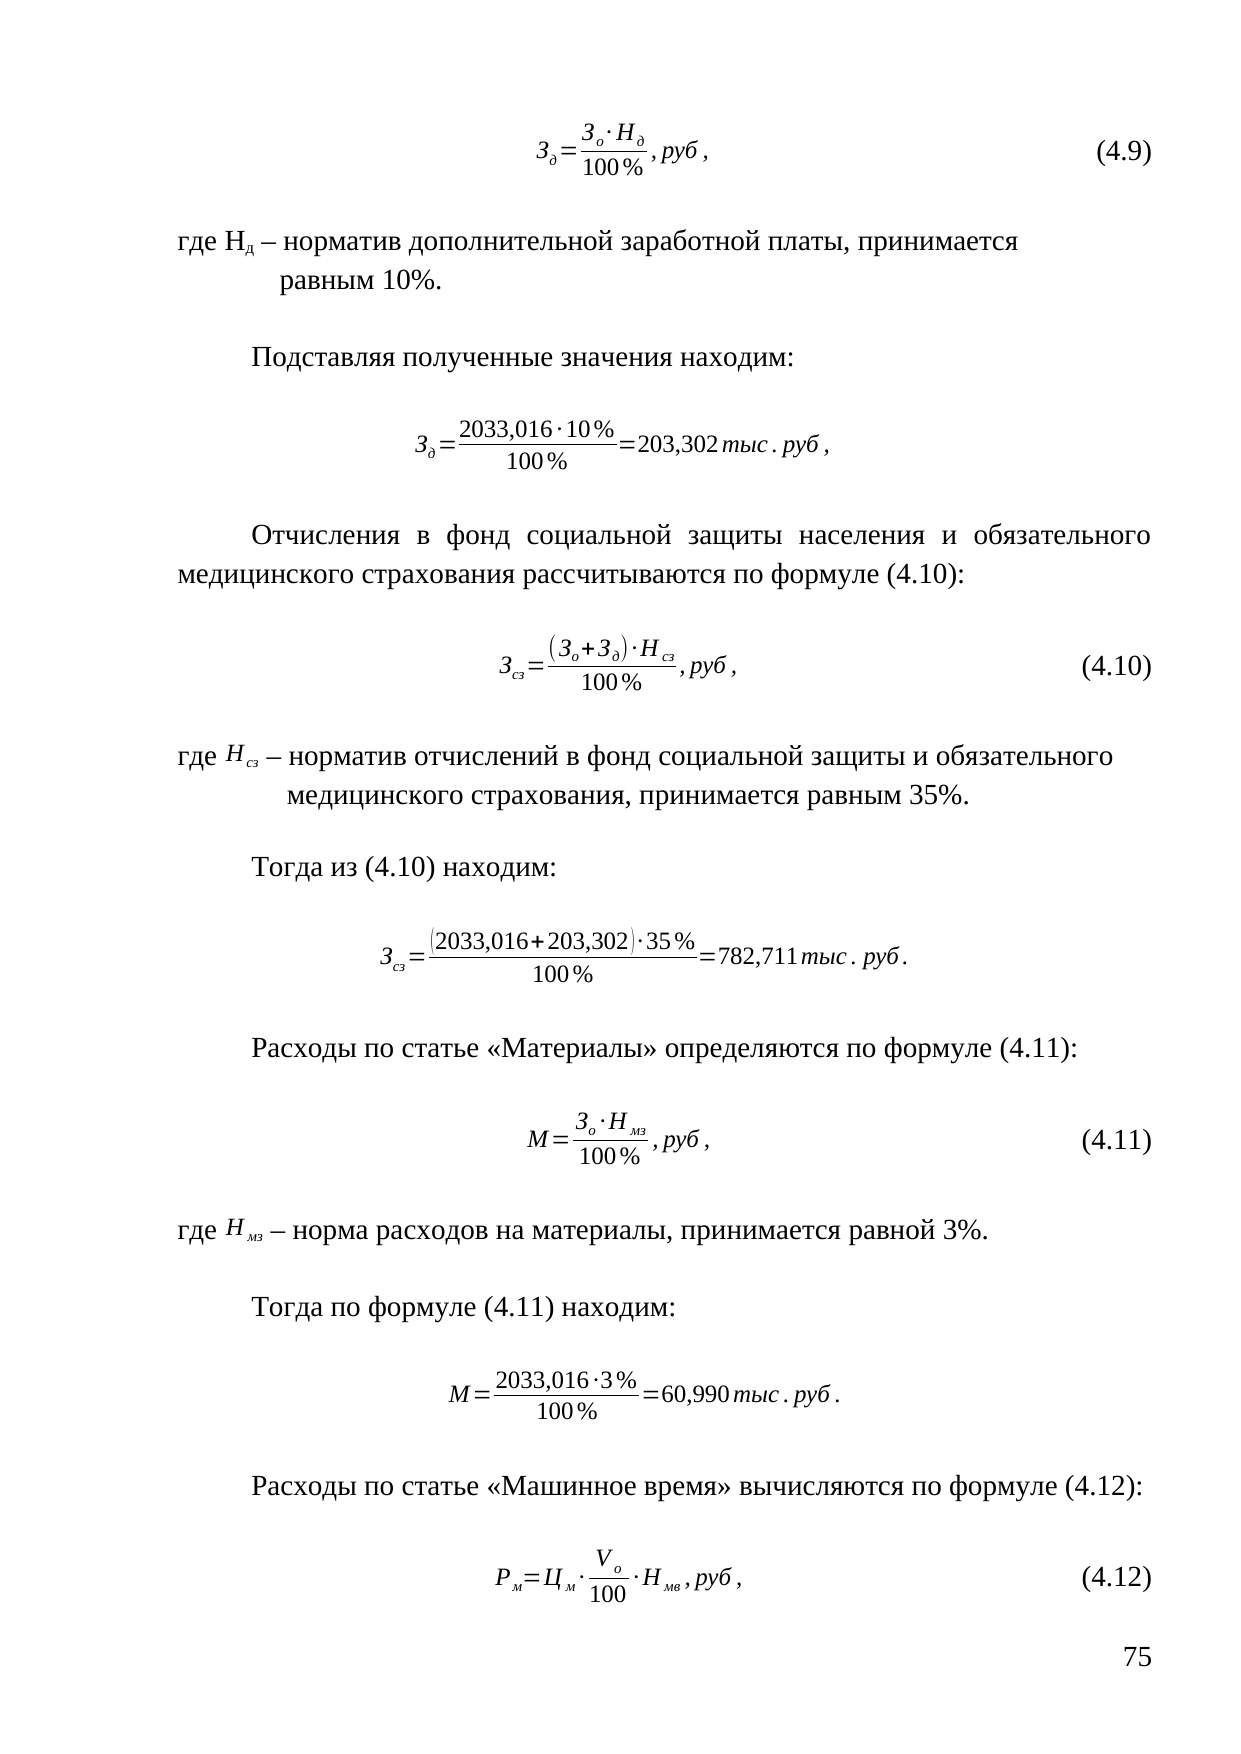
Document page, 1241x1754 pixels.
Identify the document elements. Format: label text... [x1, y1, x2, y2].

text Тогда из (4.10) находим: [177, 849, 1152, 882]
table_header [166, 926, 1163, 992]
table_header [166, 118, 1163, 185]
text равным 10%. [177, 262, 1152, 295]
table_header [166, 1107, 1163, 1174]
text Расходы по статье «Машинное время» вычисляются по формуле (4.12): [177, 1468, 1152, 1501]
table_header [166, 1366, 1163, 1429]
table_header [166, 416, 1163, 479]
text где – норма расходов на материалы, принимается равной 3%. [177, 1212, 1152, 1246]
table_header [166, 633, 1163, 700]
text где – норматив отчислений в фонд социальной защиты и обязательного [177, 738, 1152, 772]
text где Нд – норматив дополнительной заработной платы, принимается [177, 223, 1152, 257]
text Расходы по статье «Материалы» определяются по формуле (4.11): [177, 1030, 1152, 1064]
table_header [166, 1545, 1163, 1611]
text Подставляя полученные значения находим: [177, 339, 1152, 372]
text Тогда по формуле (4.11) находим: [177, 1289, 1152, 1323]
text медицинского страхования, принимается равным 35%. [177, 777, 1152, 811]
text Отчисления в фонд социальной защиты населения и обязательного медицинского страхования рассчитываются по формуле (4.10): [177, 517, 1152, 589]
